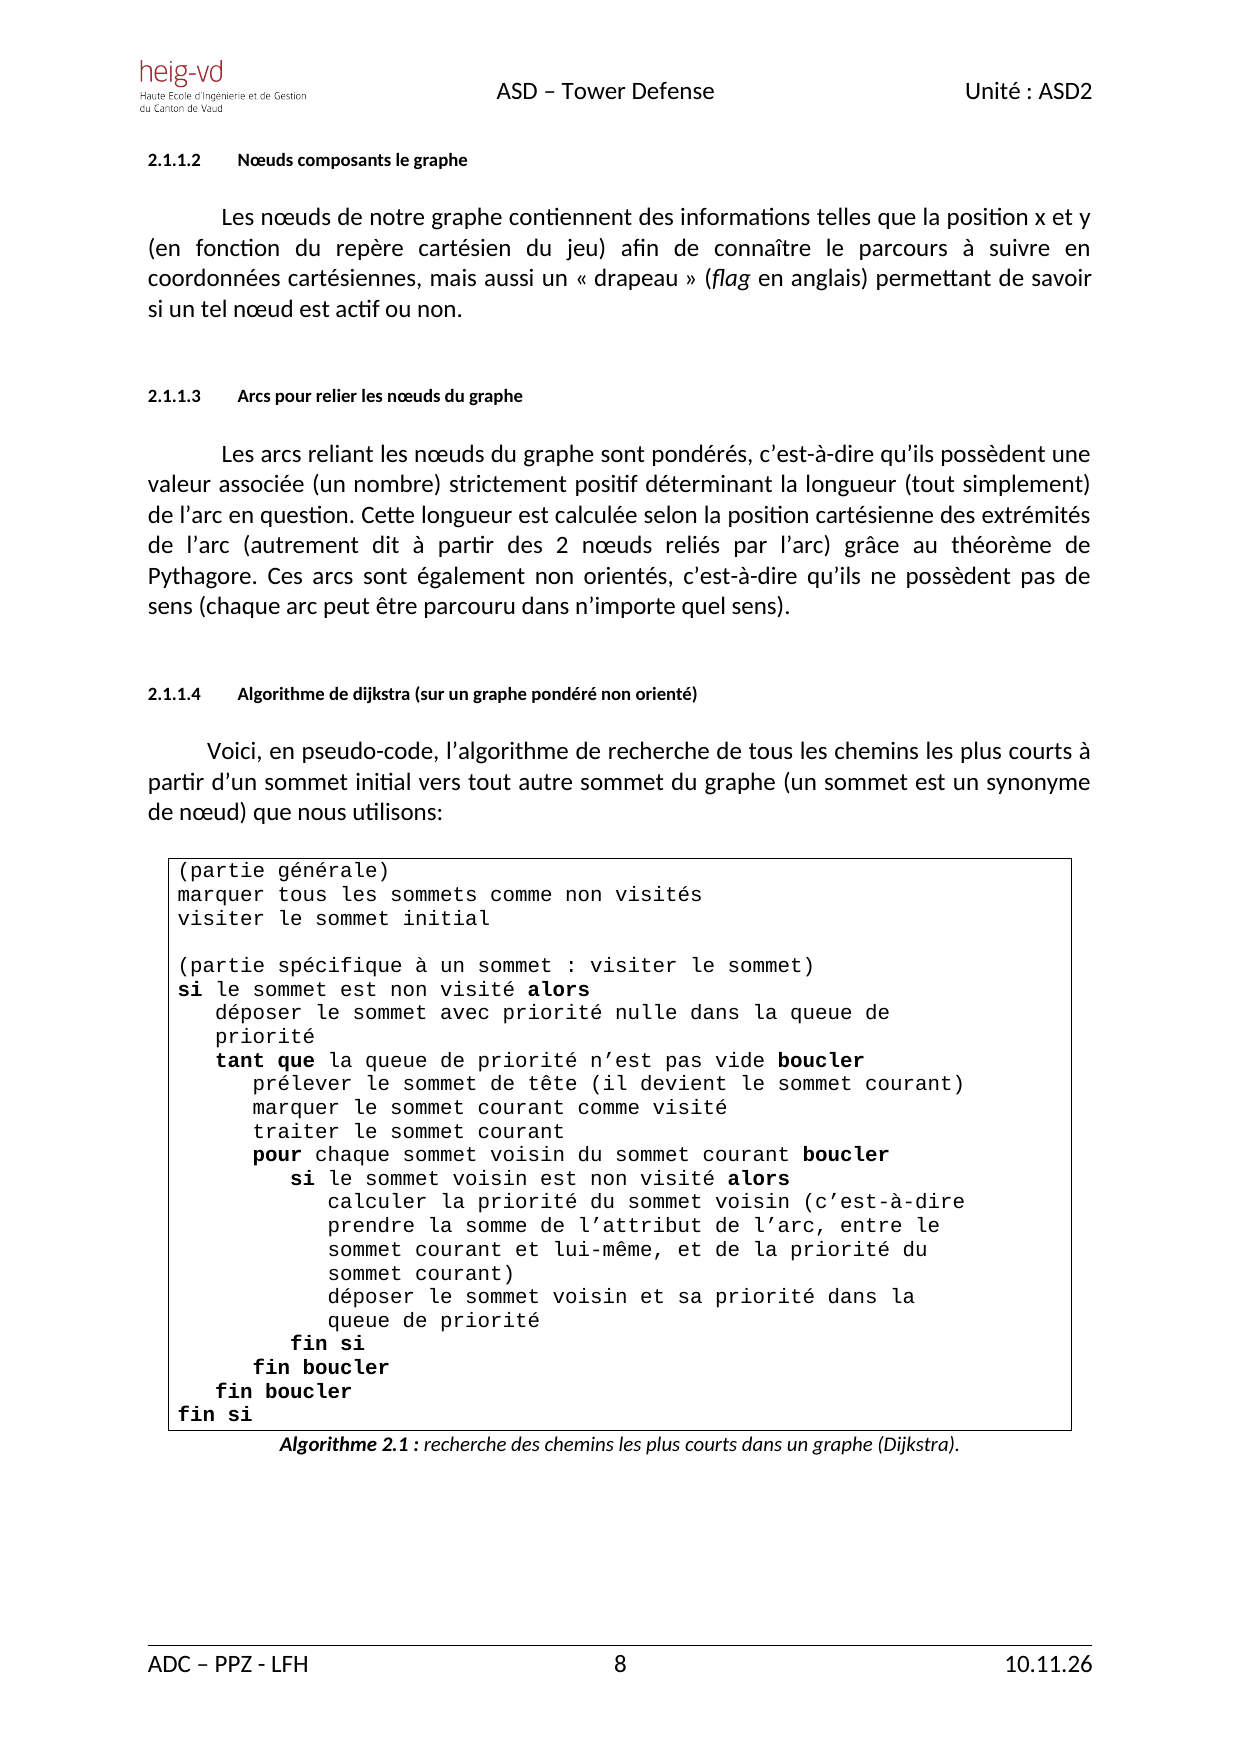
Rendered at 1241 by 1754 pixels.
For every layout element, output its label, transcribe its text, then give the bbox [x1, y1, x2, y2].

text traiter le sommet courant [169, 1117, 1071, 1141]
text queue de priorité [169, 1307, 1071, 1330]
text priorité [169, 1023, 1071, 1047]
text sommet courant et lui-même, et de la priorité du [169, 1236, 1071, 1259]
text marquer tous les sommets comme non visités [169, 881, 1071, 905]
text tant que la queue de priorité n’est pas vide boucler [169, 1047, 1071, 1070]
text Les nœuds de notre graphe contiennent des informations telles que la position x et y (en fonction du repère cartésien du jeu) afin de connaître le parcours à suivre en coordonnées cartésiennes, mais aussi un « drapeau » (flag en anglais) permettant de savoir si un tel nœud est actif ou non. [148, 201, 1092, 323]
text pour chaque sommet voisin du sommet courant boucler [169, 1141, 1071, 1165]
text Les arcs reliant les nœuds du graphe sont pondérés, c’est-à-dire qu’ils possèdent une valeur associée (un nombre) strictement positif déterminant la longueur (tout simplement) de l’arc en question. Cette longueur est calculée selon la position cartésienne des extrémités de l’arc (autrement dit à partir des 2 nœuds reliés par l’arc) grâce au théorème de Pythagore. Ces arcs sont également non orientés, c’est-à-dire qu’ils ne possèdent pas de sens (chaque arc peut être parcouru dans n’importe quel sens). [148, 438, 1092, 621]
text si le sommet voisin est non visité alors [169, 1165, 1071, 1188]
text visiter le sommet initial [169, 905, 1071, 931]
text (partie générale) [169, 859, 1071, 881]
text Voici, en pseudo-code, l’algorithme de recherche de tous les chemins les plus courts à partir d’un sommet initial vers tout autre sommet du graphe (un sommet est un synonyme de nœud) que nous utilisons: [148, 735, 1092, 827]
subtitle Algorithme de dijkstra (sur un graphe pondéré non orienté) [148, 682, 1092, 705]
text déposer le sommet avec priorité nulle dans la queue de [169, 999, 1071, 1023]
text calculer la priorité du sommet voisin (c’est-à-dire [169, 1188, 1071, 1212]
text Algorithme 2.1 : recherche des chemins les plus courts dans un graphe (Dijkstra). [148, 1431, 1092, 1457]
text prendre la somme de l’attribut de l’arc, entre le [169, 1212, 1071, 1236]
text fin si [169, 1330, 1071, 1354]
text (partie spécifique à un sommet : visiter le sommet) [169, 952, 1071, 976]
text sommet courant) [169, 1259, 1071, 1283]
text prélever le sommet de tête (il devient le sommet courant) [169, 1070, 1071, 1094]
text fin boucler [169, 1378, 1071, 1401]
text marquer le sommet courant comme visité [169, 1094, 1071, 1117]
text fin boucler [169, 1354, 1071, 1378]
text si le sommet est non visité alors [169, 976, 1071, 999]
subtitle Arcs pour relier les nœuds du graphe [148, 384, 1092, 407]
picture [136, 57, 310, 114]
text déposer le sommet voisin et sa priorité dans la [169, 1283, 1071, 1307]
text fin si [169, 1401, 1071, 1430]
subtitle Nœuds composants le graphe [148, 148, 1092, 171]
